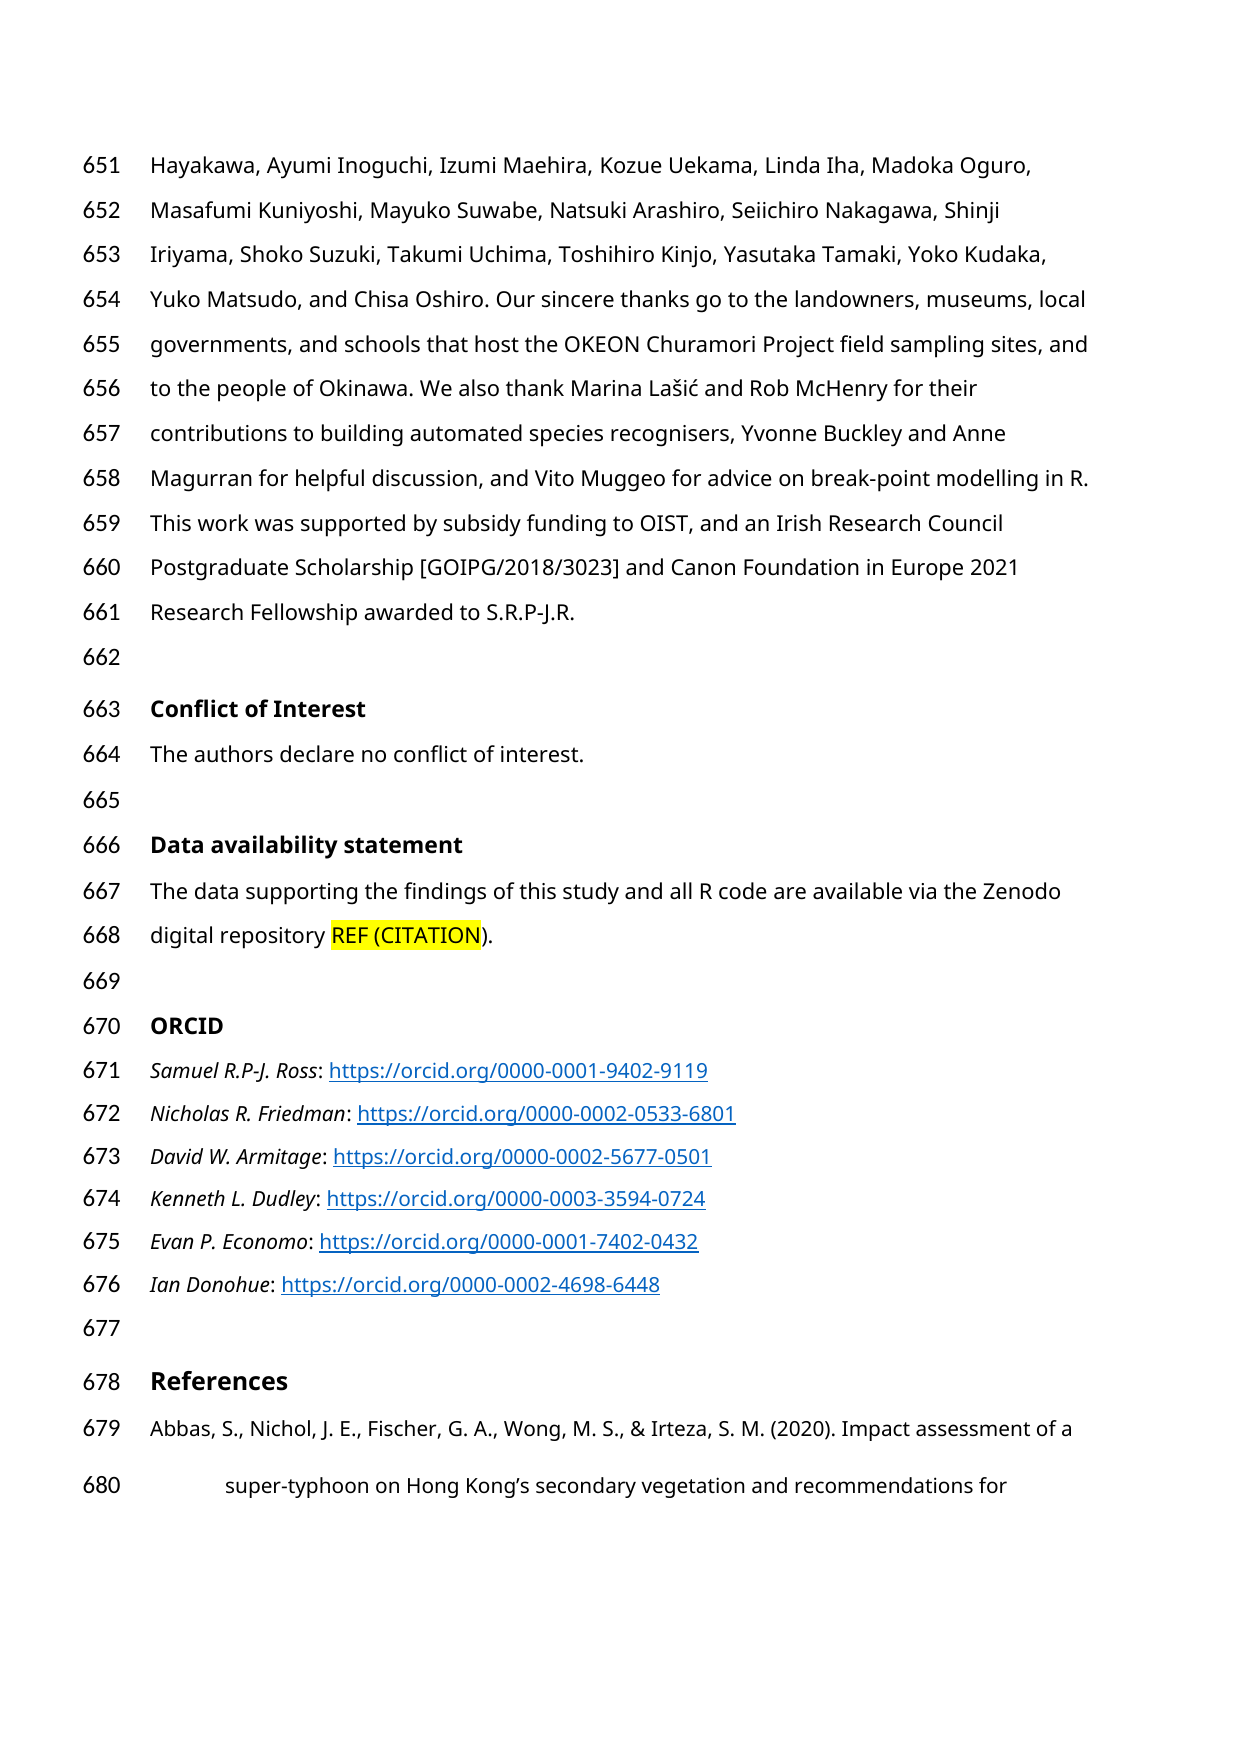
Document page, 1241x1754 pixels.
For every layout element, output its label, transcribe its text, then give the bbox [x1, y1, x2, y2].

text Ian Donohue: https://orcid.org/0000-0002-4698-6448 [150, 1270, 1090, 1298]
text The authors declare no conflict of interest. [150, 739, 1090, 769]
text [150, 150, 1090, 627]
text Kenneth L. Dudley: https://orcid.org/0000-0003-3594-0724 [150, 1184, 1090, 1213]
text Conflict of Interest [150, 693, 1090, 724]
text Data availability statement [150, 829, 1090, 860]
text References [150, 1363, 1090, 1397]
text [150, 1414, 1090, 1500]
text David W. Armitage: https://orcid.org/0000-0002-5677-0501 [150, 1142, 1090, 1170]
text Nicholas R. Friedman: https://orcid.org/0000-0002-0533-6801 [150, 1099, 1090, 1128]
text The data supporting the findings of this study and all R code are available via the Zenodo digital repository REF (CITATION). [150, 876, 1090, 950]
text Samuel R.P-J. Ross: https://orcid.org/0000-0001-9402-9119 [150, 1057, 1090, 1085]
text ORCID [150, 1010, 1090, 1041]
text Evan P. Economo: https://orcid.org/0000-0001-7402-0432 [150, 1227, 1090, 1256]
